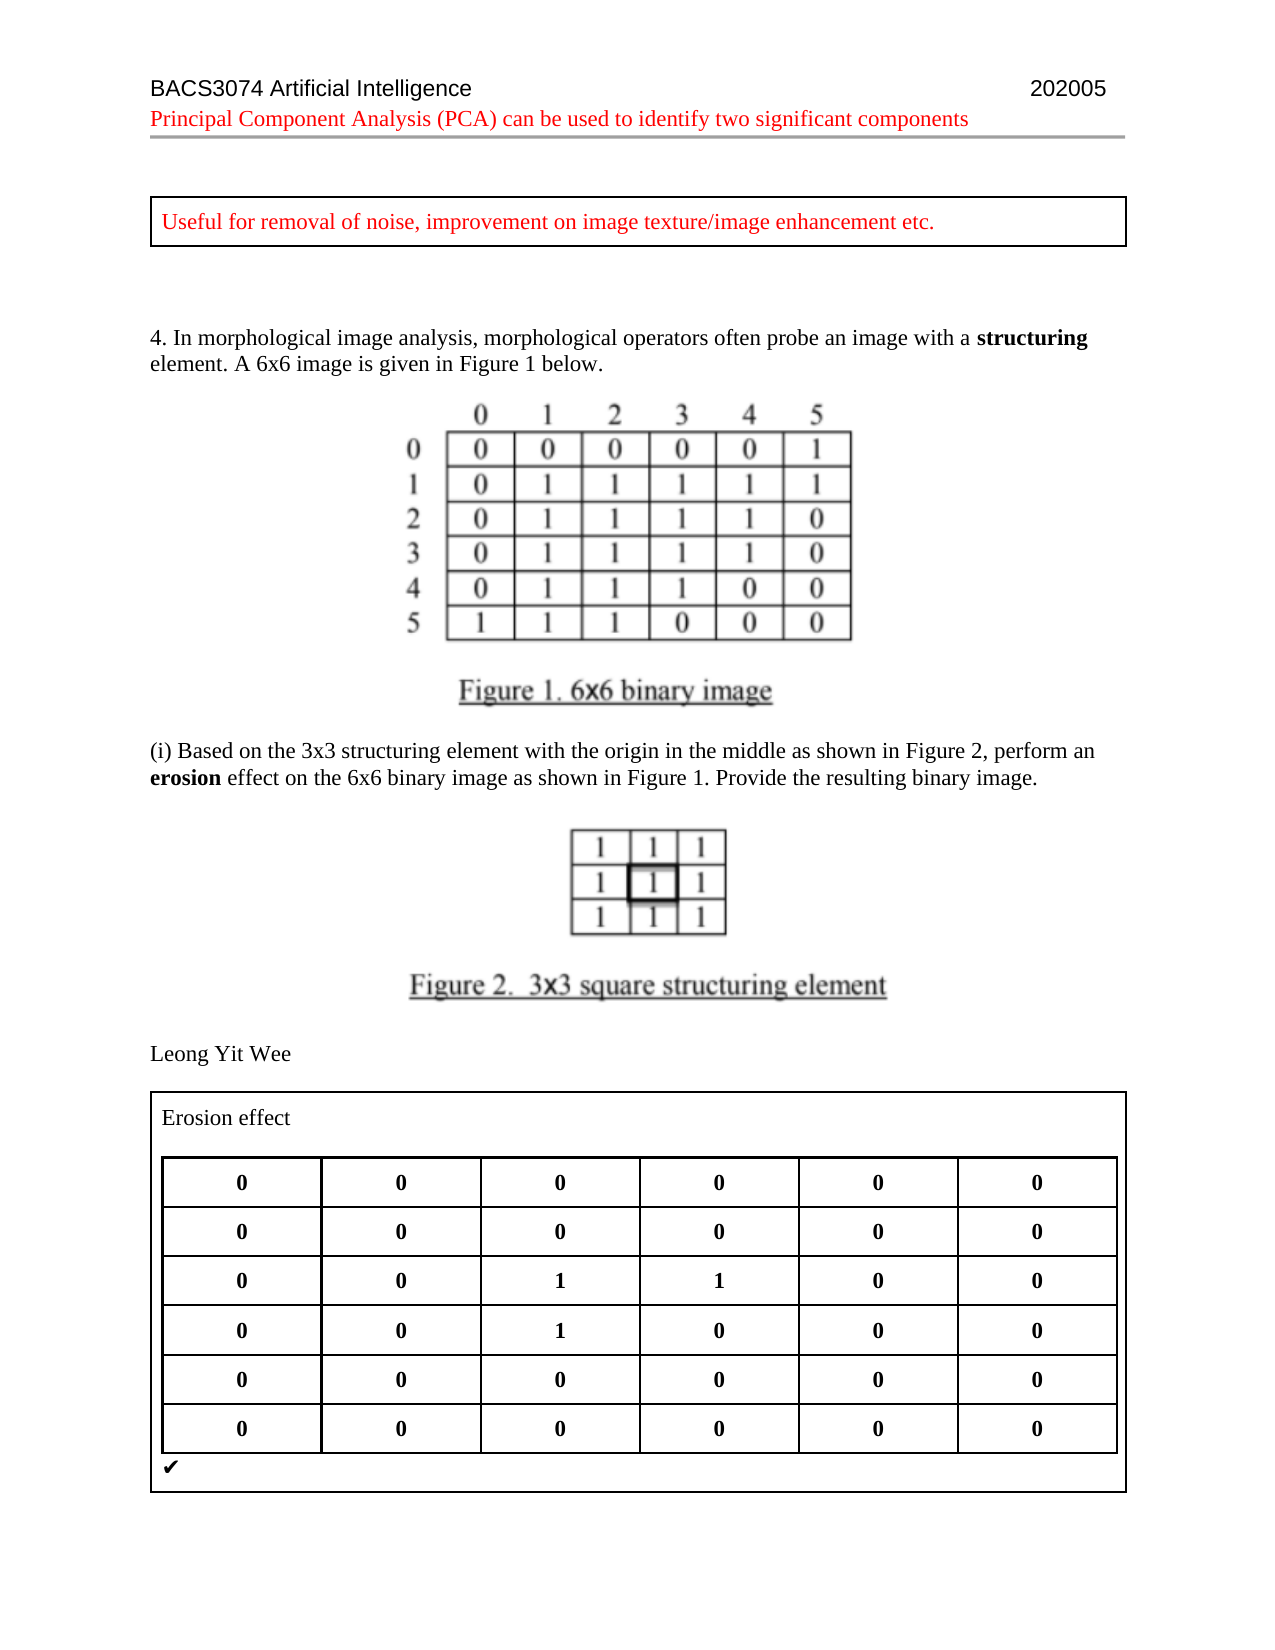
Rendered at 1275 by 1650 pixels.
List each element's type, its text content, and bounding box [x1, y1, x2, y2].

text (i) Based on the 3x3 structuring element with the origin in the middle as shown in Figure 2, perform an erosion effect on the 6x6 binary image as shown in Figure 1. Provide the resulting binary image. [150, 737, 1125, 790]
picture [370, 401, 905, 713]
text Leong Yit Wee [150, 1040, 1125, 1066]
table_header Erosion effect ✔️ [152, 1093, 1125, 1491]
picture [357, 815, 918, 1015]
text 4. In morphological image analysis, morphological operators often probe an image with a structuring element. A 6x6 image is given in Figure 1 below. [150, 323, 1125, 376]
table_header Useful for removal of noise, improvement on image texture/image enhancement etc. [152, 198, 1125, 245]
